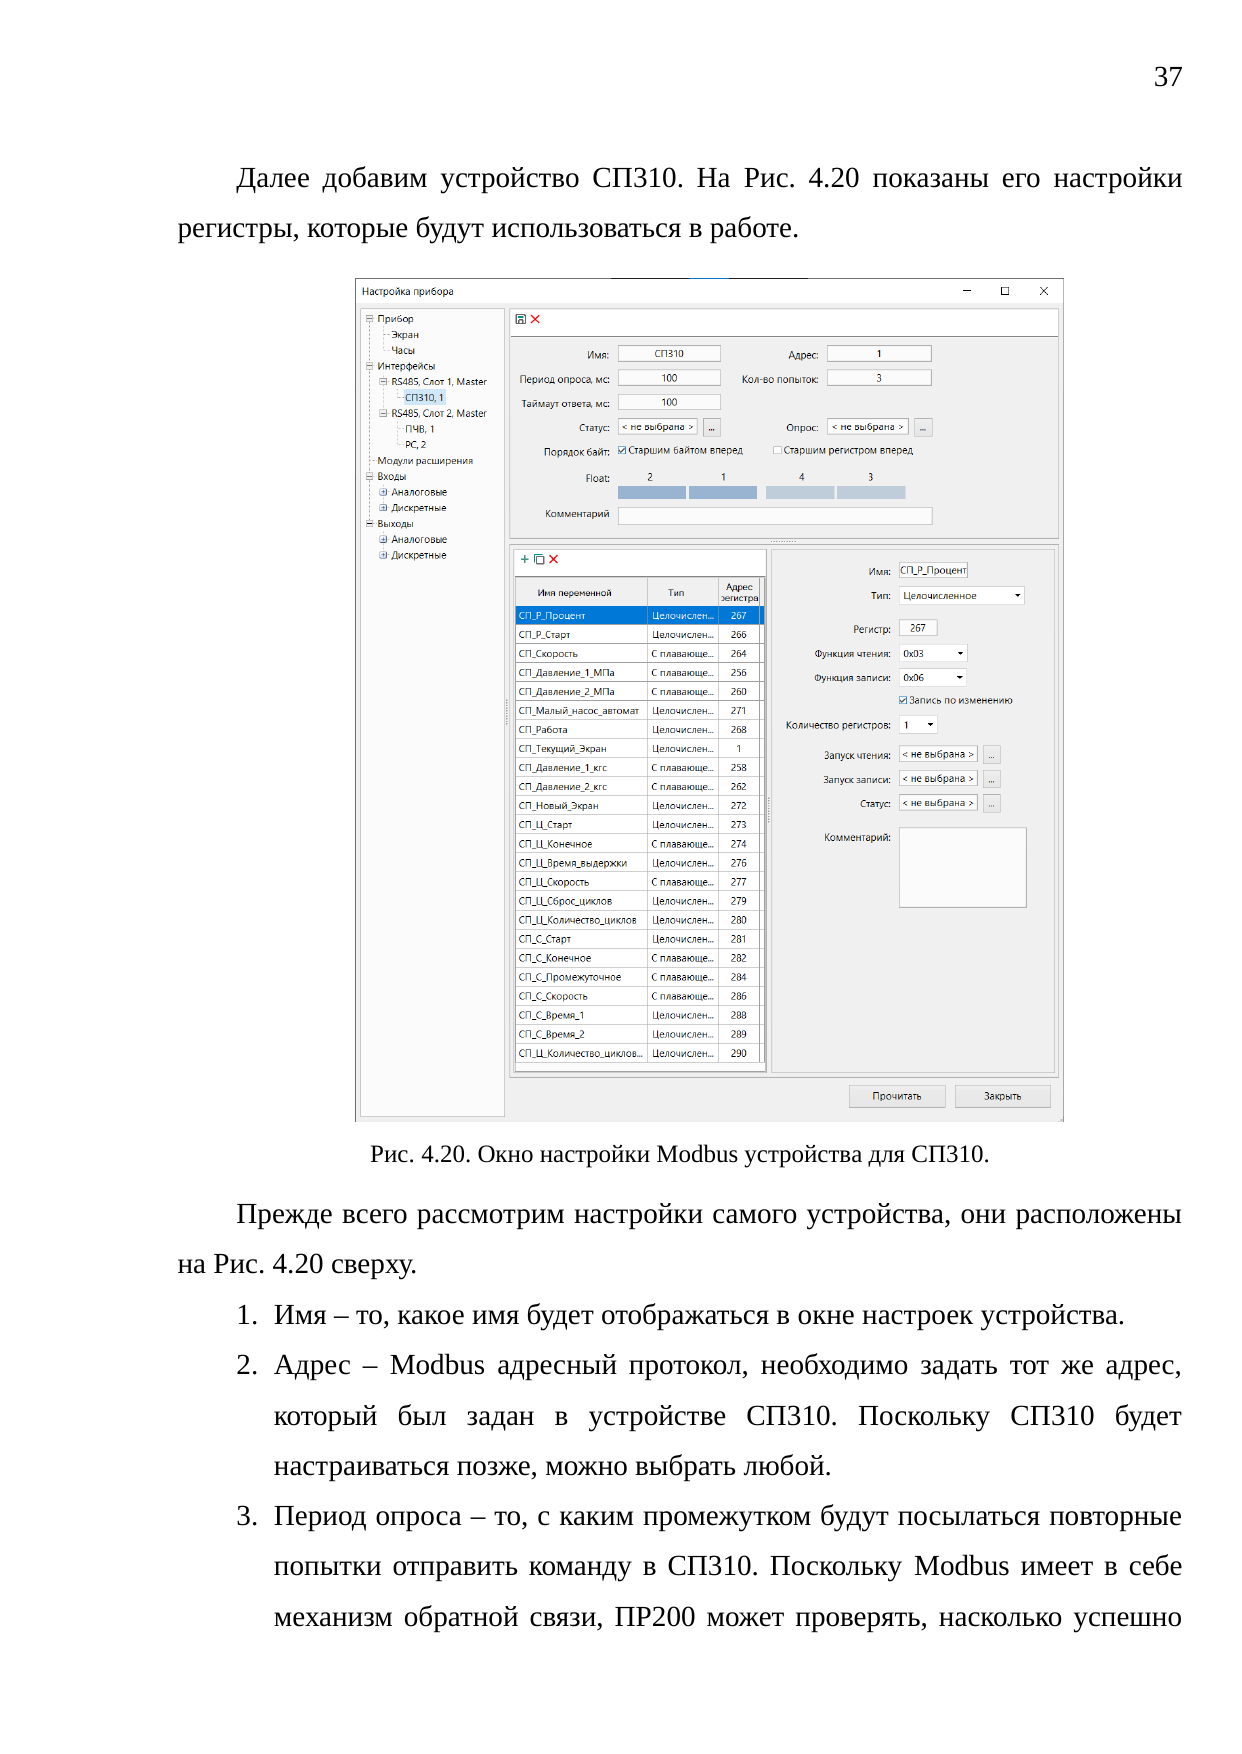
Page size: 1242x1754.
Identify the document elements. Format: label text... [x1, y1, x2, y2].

picture [355, 278, 1064, 1122]
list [236, 1498, 1183, 1632]
list Адрес – Modbus адресный протокол, необходимо задать тот же адрес, который был задан в устройстве СП310. Поскольку СП310 будет настраиваться позже, можно выбрать любой. [236, 1347, 1183, 1481]
list Имя – то, какое имя будет отображаться в окне настроек устройства. [236, 1297, 1183, 1331]
